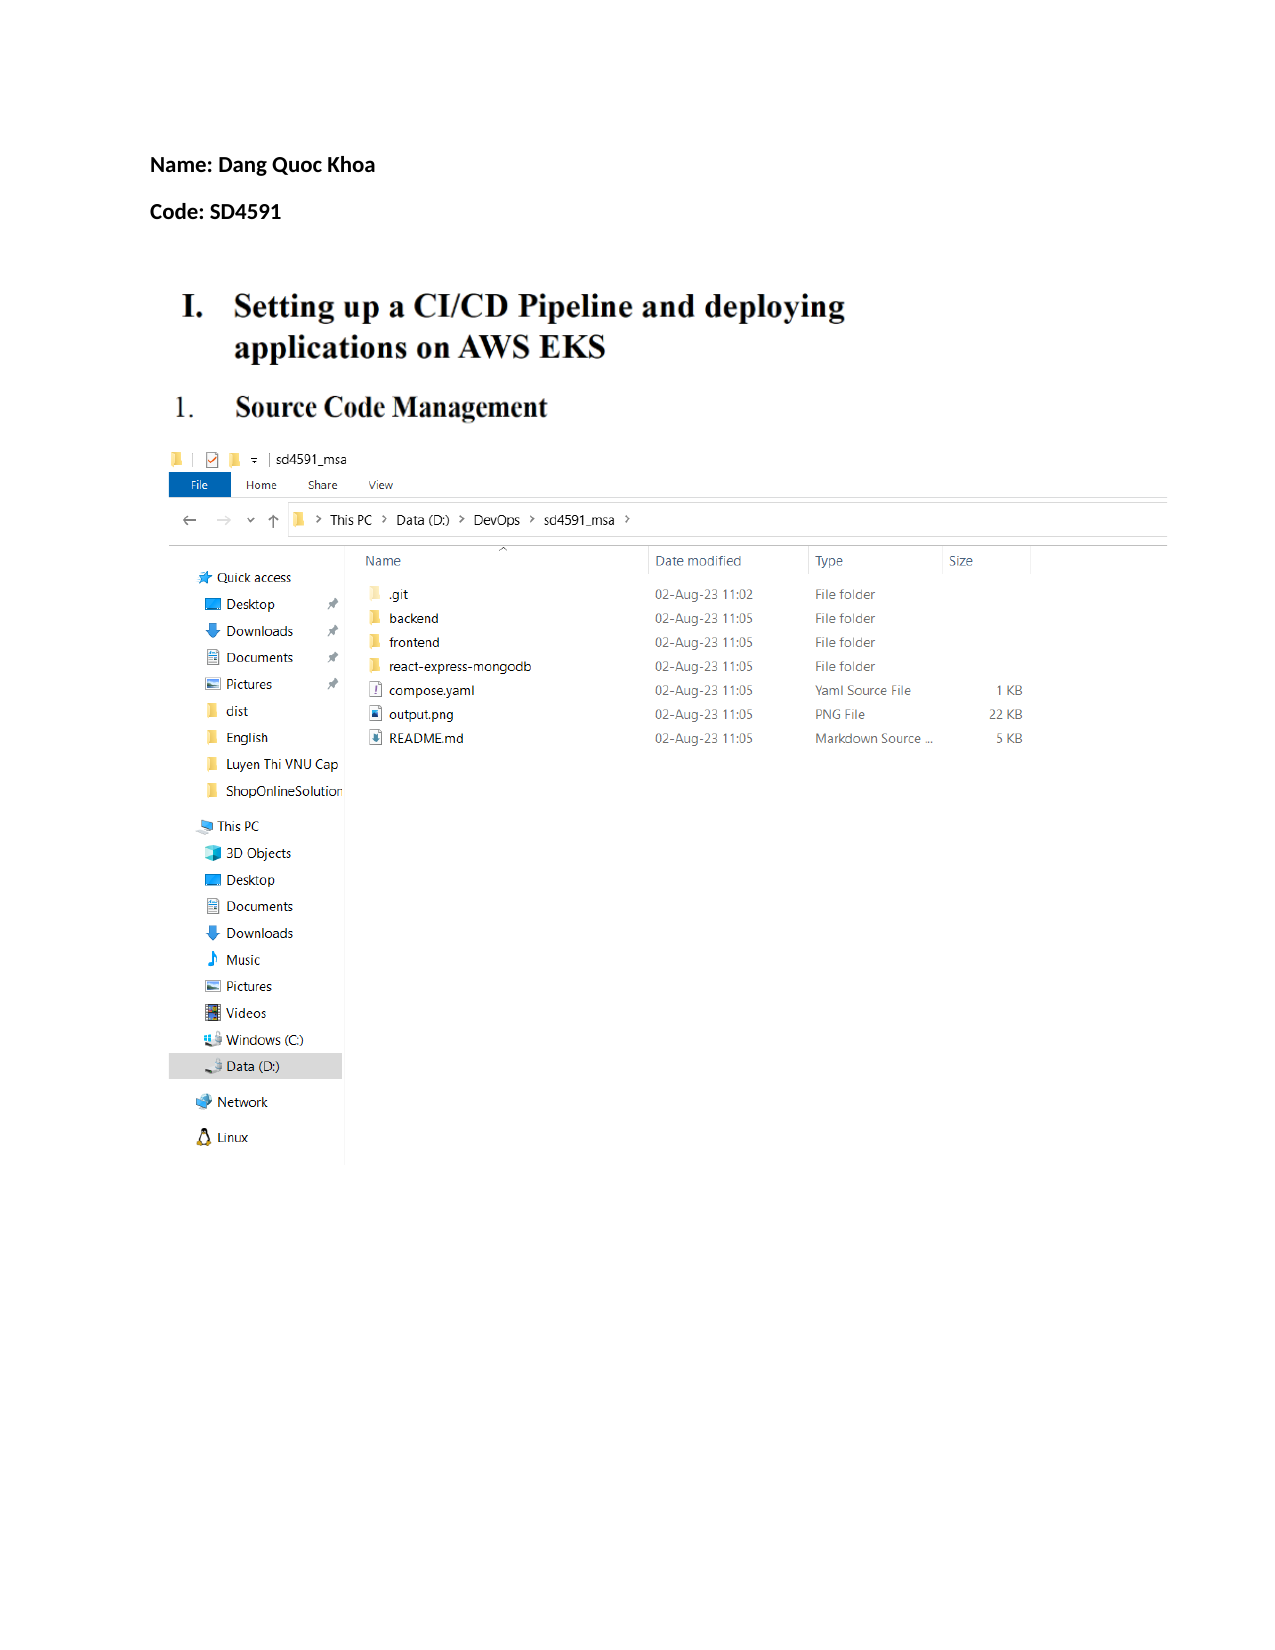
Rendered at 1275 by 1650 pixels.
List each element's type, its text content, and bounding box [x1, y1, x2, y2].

text Code: SD4591 [150, 197, 1125, 225]
text Name: Dang Quoc Khoa [150, 150, 1125, 178]
